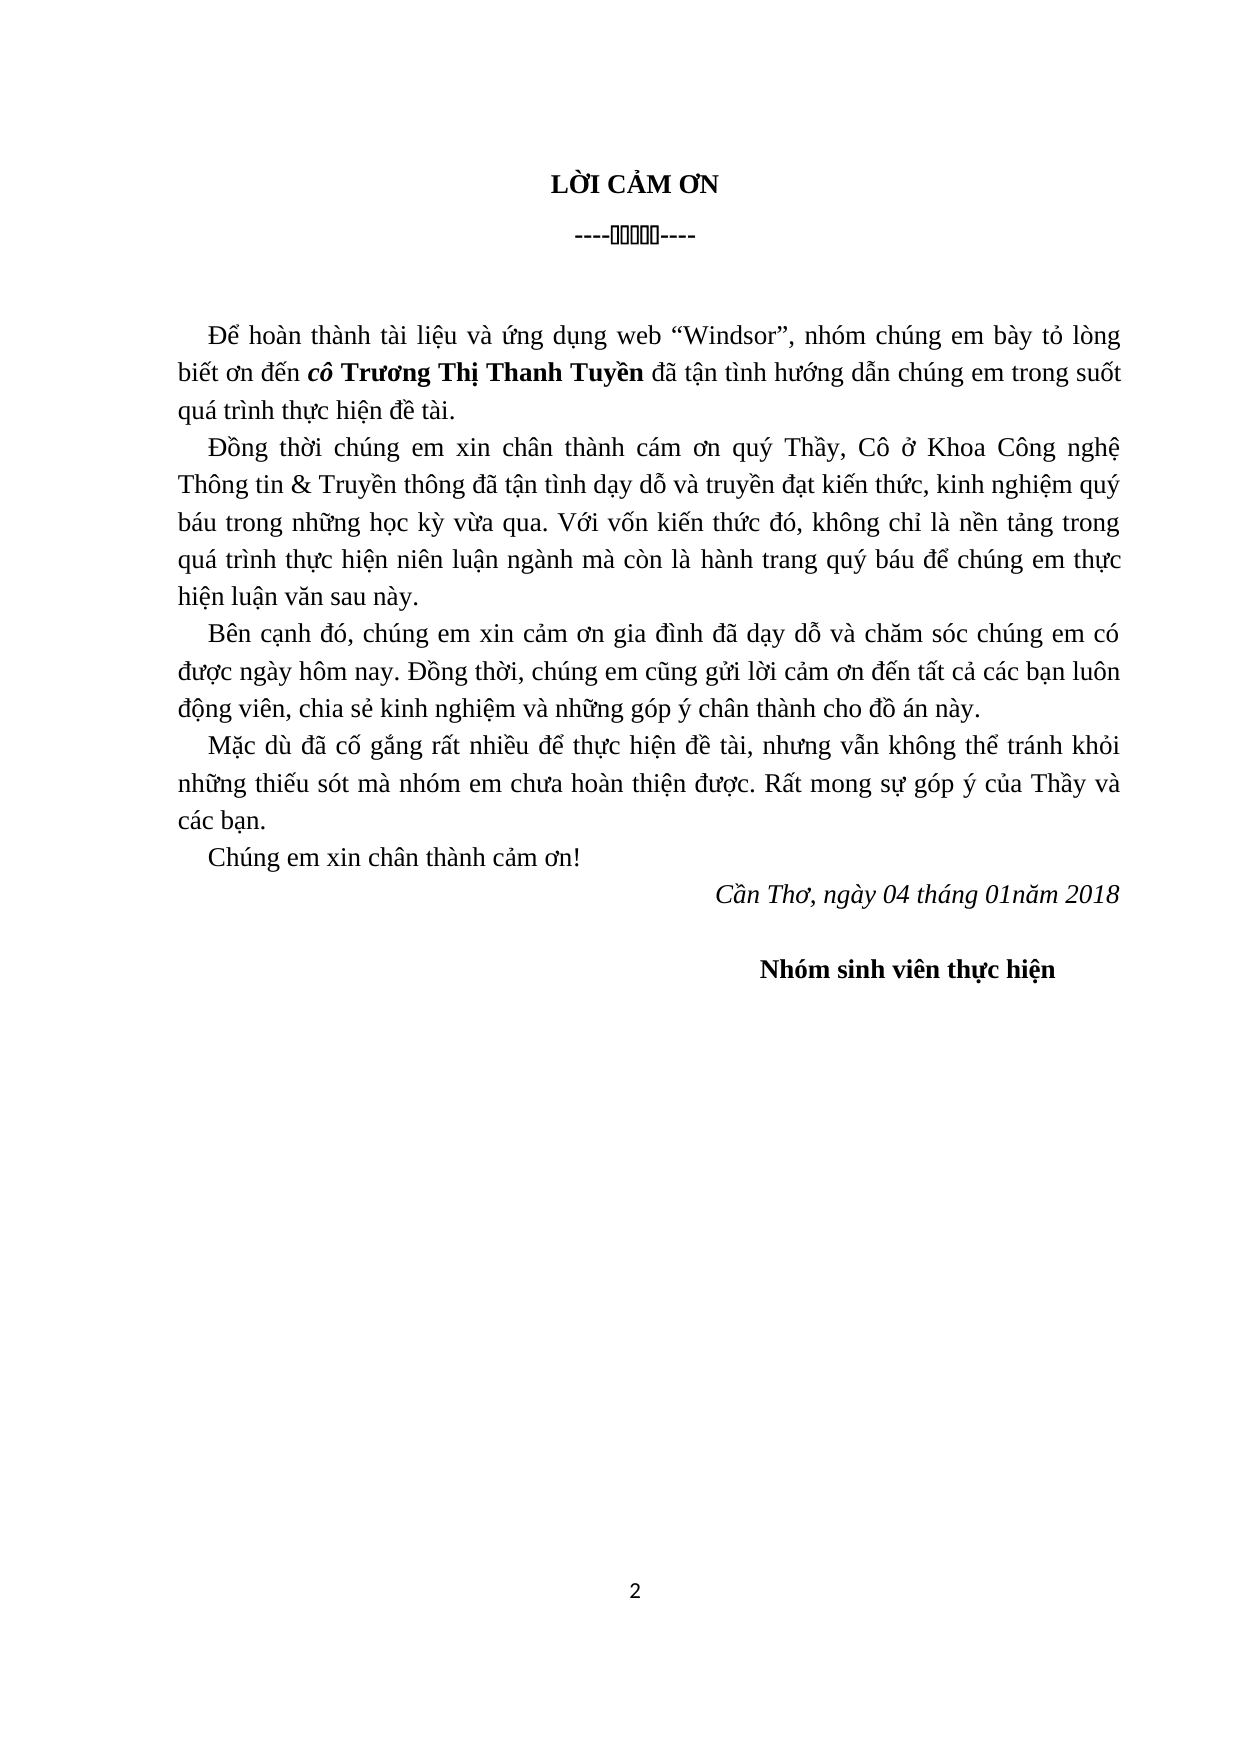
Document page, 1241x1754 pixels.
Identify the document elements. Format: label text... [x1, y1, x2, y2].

text Đồng thời chúng em xin chân thành cám ơn quý Thầy, Cô ở Khoa Công nghệ Thông tin & Truyền thông đã tận tình dạy dỗ và truyền đạt kiến thức, kinh nghiệm quý báu trong những học kỳ vừa qua. Với vốn kiến thức đó, không chỉ là nền tảng trong quá trình thực hiện niên luận ngành mà còn là hành trang quý báu để chúng em thực hiện luận văn sau này. [178, 431, 1122, 611]
text Bên cạnh đó, chúng em xin cảm ơn gia đình đã dạy dỗ và chăm sóc chúng em có được ngày hôm nay. Đồng thời, chúng em cũng gửi lời cảm ơn đến tất cả các bạn luôn động viên, chia sẻ kinh nghiệm và những góp ý chân thành cho đồ án này. [178, 617, 1122, 723]
text Chúng em xin chân thành cảm ơn! [178, 841, 1122, 872]
text Nhóm sinh viên thực hiện [178, 953, 1122, 984]
text Cần Thơ, ngày 04 tháng 01năm 2018 [178, 878, 1122, 910]
text LỜI CẢM ƠN [148, 168, 1122, 199]
text -------- [148, 218, 1122, 250]
text Để hoàn thành tài liệu và ứng dụng web “Windsor”, nhóm chúng em bày tỏ lòng biết ơn đến cô Trương Thị Thanh Tuyền đã tận tình hướng dẫn chúng em trong suốt quá trình thực hiện đề tài. [178, 319, 1122, 425]
text Mặc dù đã cố gắng rất nhiều để thực hiện đề tài, nhưng vẫn không thể tránh khỏi những thiếu sót mà nhóm em chưa hoàn thiện được. Rất mong sự góp ý của Thầy và các bạn. [178, 729, 1122, 835]
